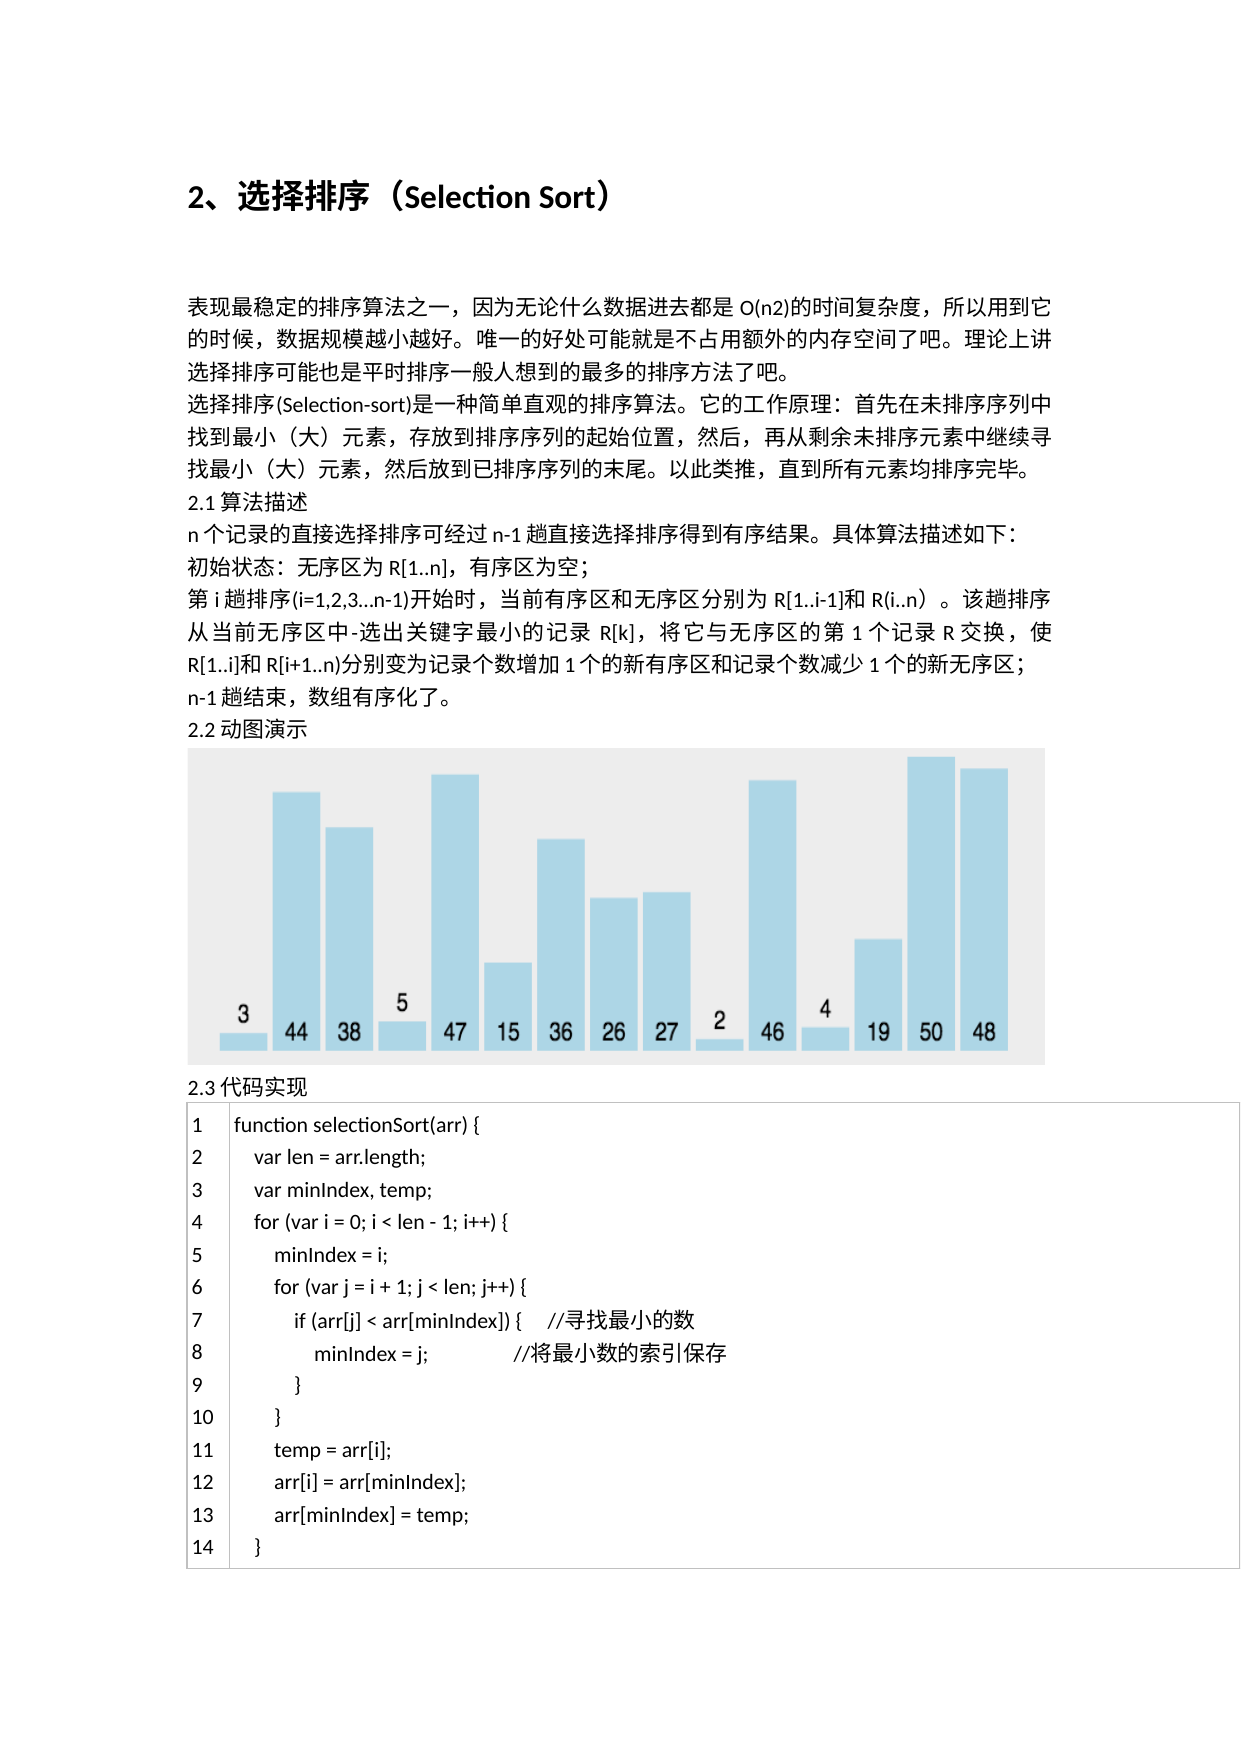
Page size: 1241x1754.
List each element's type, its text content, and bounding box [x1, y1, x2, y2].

text 选择排序(Selection-sort)是一种简单直观的排序算法。它的工作原理：首先在未排序序列中找到最小（大）元素，存放到排序序列的起始位置，然后，再从剩余未排序元素中继续寻找最小（大）元素，然后放到已排序序列的末尾。以此类推，直到所有元素均排序完毕。 [187, 387, 1053, 484]
text 2.1 算法描述 [187, 484, 1053, 517]
text n个记录的直接选择排序可经过n-1趟直接选择排序得到有序结果。具体算法描述如下： [187, 517, 1053, 549]
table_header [230, 1103, 1239, 1568]
text 初始状态：无序区为R[1..n]，有序区为空； [187, 549, 1053, 582]
picture [187, 748, 1045, 1065]
text 2.2 动图演示 [187, 712, 1053, 744]
subtitle 2、选择排序（Selection Sort） [187, 162, 1053, 227]
text 第i趟排序(i=1,2,3…n-1)开始时，当前有序区和无序区分别为R[1..i-1]和R(i..n）。该趟排序从当前无序区中-选出关键字最小的记录 R[k]，将它与无序区的第1个记录R交换，使R[1..i]和R[i+1..n)分别变为记录个数增加1个的新有序区和记录个数减少1个的新无序区； [187, 582, 1053, 679]
text n-1趟结束，数组有序化了。 [187, 679, 1053, 712]
text 表现最稳定的排序算法之一，因为无论什么数据进去都是O(n2)的时间复杂度，所以用到它的时候，数据规模越小越好。唯一的好处可能就是不占用额外的内存空间了吧。理论上讲，选择排序可能也是平时排序一般人想到的最多的排序方法了吧。 [187, 289, 1053, 387]
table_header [188, 1103, 229, 1568]
text 2.3 代码实现 [187, 1069, 1053, 1102]
